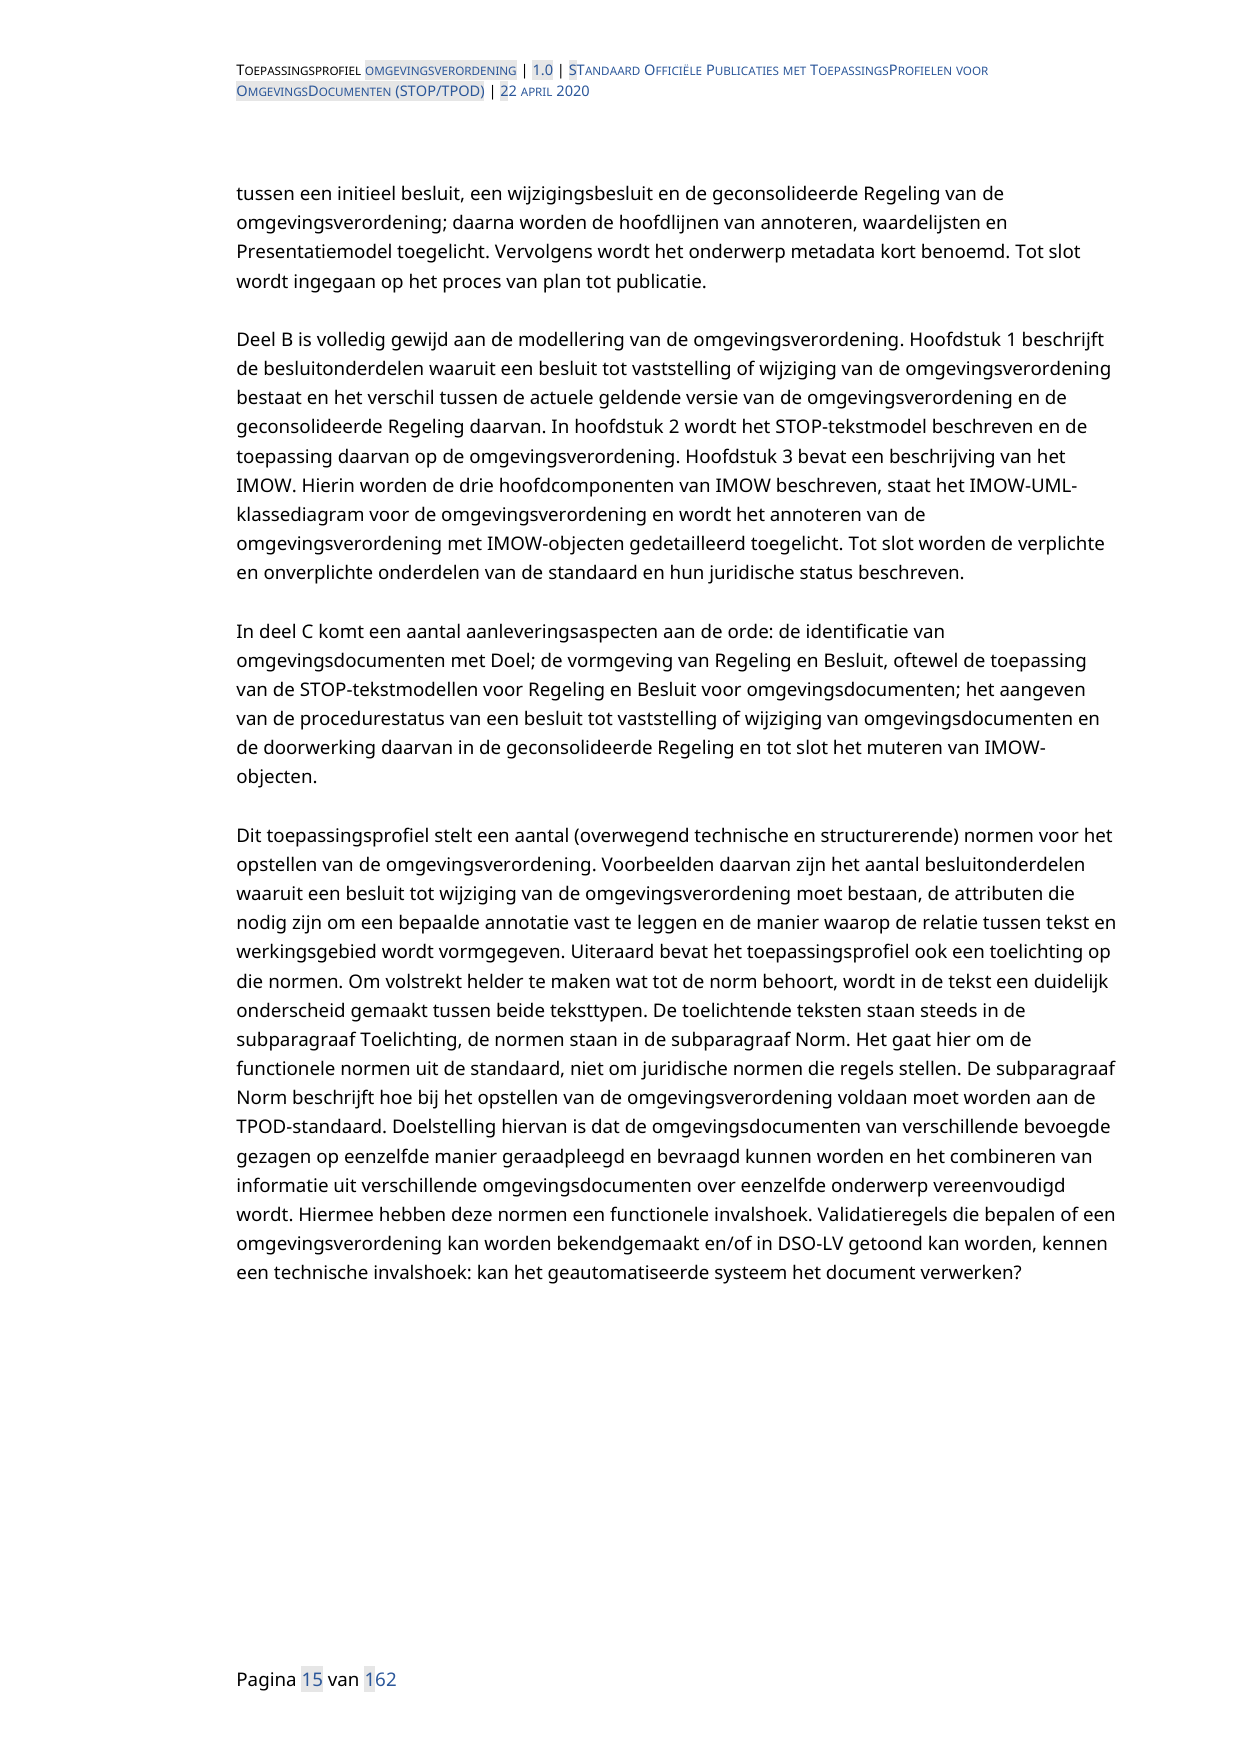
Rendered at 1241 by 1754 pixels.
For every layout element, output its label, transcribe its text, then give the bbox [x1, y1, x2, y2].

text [236, 177, 1122, 294]
text Dit toepassingsprofiel stelt een aantal (overwegend technische en structurerende) normen voor het opstellen van de omgevingsverordening. Voorbeelden daarvan zijn het aantal besluitonderdelen waaruit een besluit tot wijziging van de omgevingsverordening moet bestaan, de attributen die nodig zijn om een bepaalde annotatie vast te leggen en de manier waarop de relatie tussen tekst en werkingsgebied wordt vormgegeven. Uiteraard bevat het toepassingsprofiel ook een toelichting op die normen. Om volstrekt helder te maken wat tot de norm behoort, wordt in de tekst een duidelijk onderscheid gemaakt tussen beide teksttypen. De toelichtende teksten staan steeds in de subparagraaf Toelichting, de normen staan in de subparagraaf Norm. Het gaat hier om de functionele normen uit de standaard, niet om juridische normen die regels stellen. De subparagraaf Norm beschrijft hoe bij het opstellen van de omgevingsverordening voldaan moet worden aan de TPOD-standaard. Doelstelling hiervan is dat de omgevingsdocumenten van verschillende bevoegde gezagen op eenzelfde manier geraadpleegd en bevraagd kunnen worden en het combineren van informatie uit verschillende omgevingsdocumenten over eenzelfde onderwerp vereenvoudigd wordt. Hiermee hebben deze normen een functionele invalshoek. Validatieregels die bepalen of een omgevingsverordening kan worden bekendgemaakt en/of in DSO-LV getoond kan worden, kennen een technische invalshoek: kan het geautomatiseerde systeem het document verwerken? [236, 819, 1122, 1286]
text Deel B is volledig gewijd aan de modellering van de omgevingsverordening. Hoofdstuk 4 beschrijft de besluitonderdelen waaruit een besluit tot vaststelling of wijziging van de omgevingsverordening bestaat en het verschil tussen de actuele geldende versie van de omgevingsverordening en de geconsolideerde Regeling daarvan. In hoofdstuk 5 wordt het STOP-tekstmodel beschreven en de toepassing daarvan op de omgevingsverordening. Hoofdstuk 6 bevat een beschrijving van het IMOW. Hierin worden de drie hoofdcomponenten van IMOW beschreven, staat het IMOW-UML-klassediagram voor de omgevingsverordening en wordt het annoteren van de omgevingsverordening met IMOW-objecten gedetailleerd toegelicht. Tot slot worden de verplichte en onverplichte onderdelen van de standaard en hun juridische status beschreven. [236, 323, 1122, 586]
text In deel C komt een aantal aanleveringsaspecten aan de orde: de identificatie van omgevingsdocumenten met Doel; de vormgeving van Regeling en Besluit, oftewel de toepassing van de STOP-tekstmodellen voor Regeling en Besluit voor omgevingsdocumenten; het aangeven van de procedurestatus van een besluit tot vaststelling of wijziging van omgevingsdocumenten en de doorwerking daarvan in de geconsolideerde Regeling en tot slot het muteren van IMOW-objecten. [236, 615, 1122, 790]
